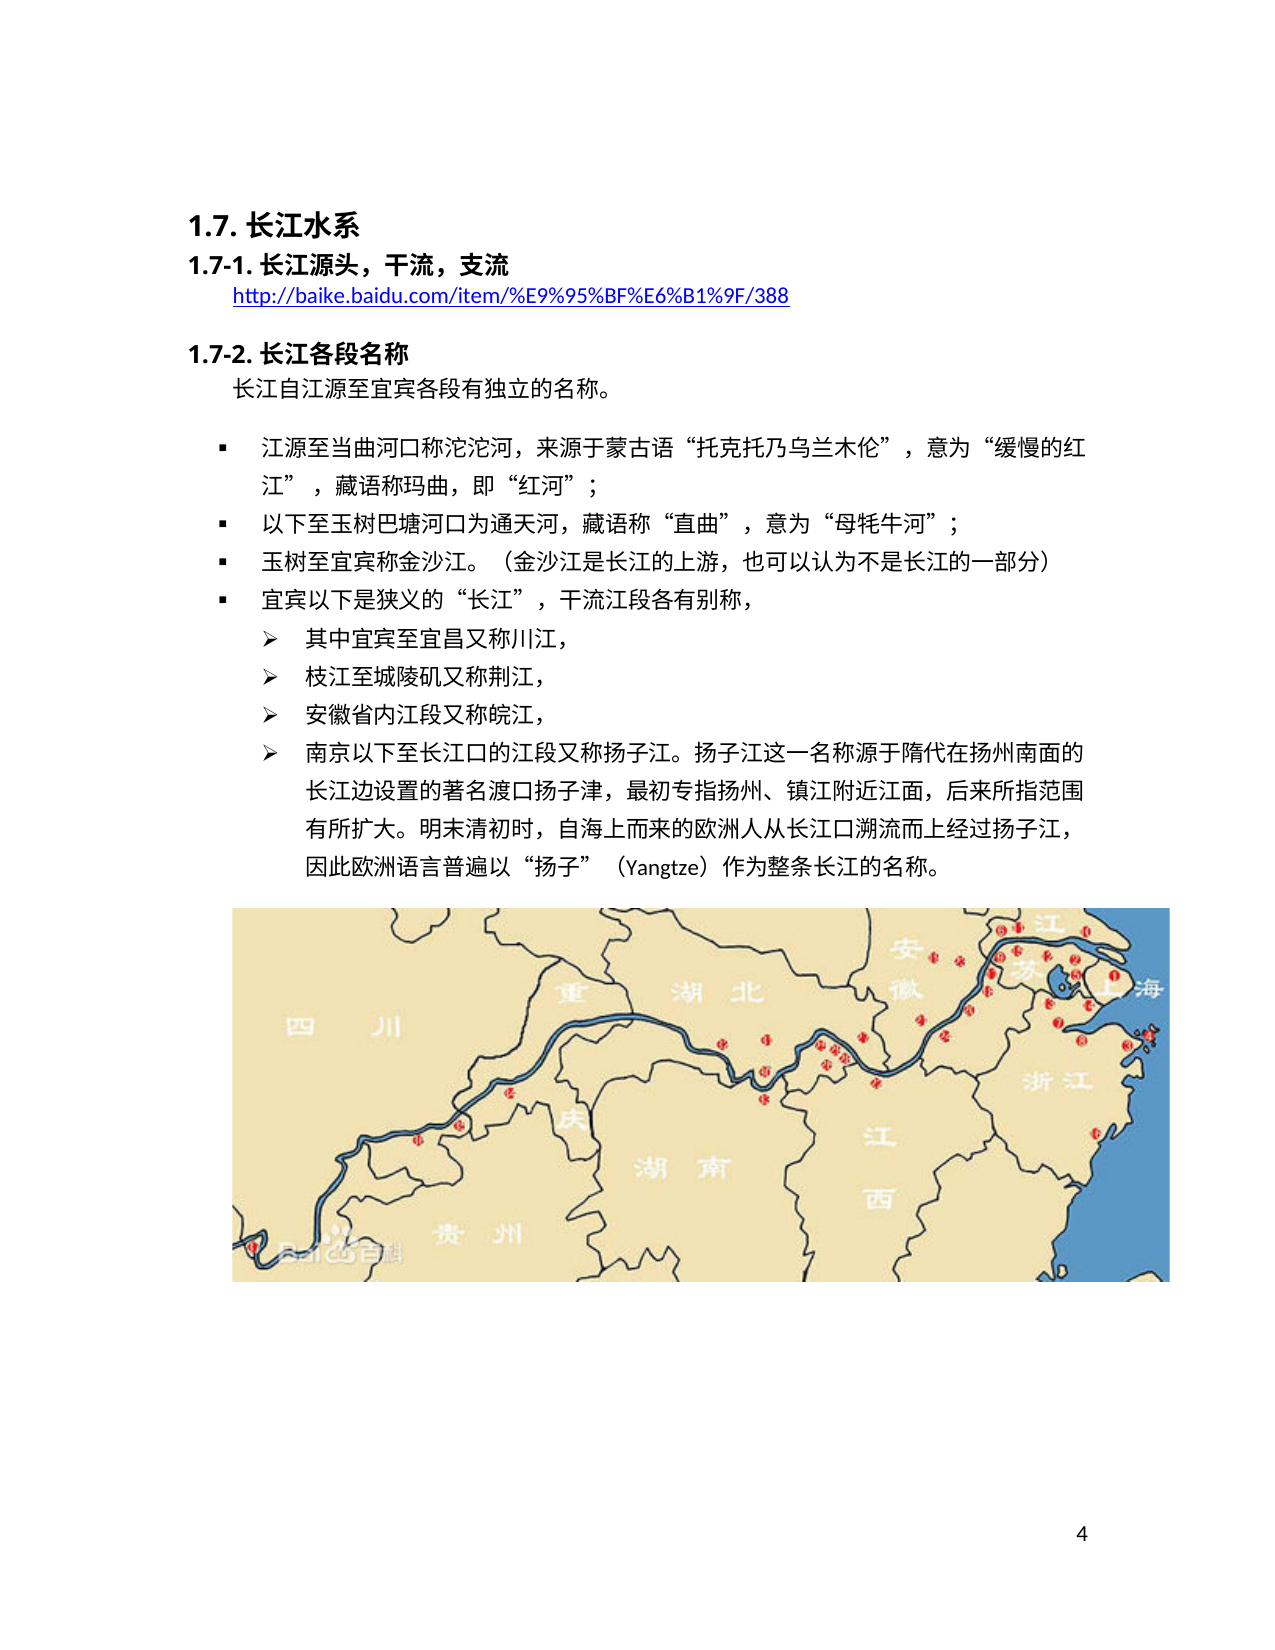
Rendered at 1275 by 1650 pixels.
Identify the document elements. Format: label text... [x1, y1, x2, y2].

subtitle 长江水系 [187, 203, 1087, 245]
list 枝江至城陵矶又称荆江， [261, 659, 1087, 692]
list 安徽省内江段又称皖江， [261, 697, 1087, 730]
picture [232, 908, 1170, 1282]
text 长江自江源至宜宾各段有独立的名称。 [187, 371, 1087, 404]
list 以下至玉树巴塘河口为通天河，藏语称“直曲”，意为“母牦牛河”； [217, 506, 1087, 539]
list 玉树至宜宾称金沙江。（金沙江是长江的上游，也可以认为不是长江的一部分） [217, 544, 1087, 577]
list 宜宾以下是狭义的“长江”，干流江段各有别称， [217, 582, 1087, 616]
list 其中宜宾至宜昌又称川江， [261, 621, 1087, 654]
list 南京以下至长江口的江段又称扬子江。扬子江这一名称源于隋代在扬州南面的长江边设置的著名渡口扬子津，最初专指扬州、镇江附近江面，后来所指范围有所扩大。明末清初时，自海上而来的欧洲人从长江口溯流而上经过扬子江，因此欧洲语言普遍以“扬子”（Yangtze）作为整条长江的名称。 [261, 735, 1087, 882]
subtitle 长江源头，干流，支流 [187, 245, 1087, 282]
subtitle 长江各段名称 [187, 335, 1087, 371]
list 江源至当曲河口称沱沱河，来源于蒙古语“托克托乃乌兰木伦”，意为“缓慢的红江” ，藏语称玛曲，即“红河”； [217, 430, 1087, 501]
text http://baike.baidu.com/item/%E9%95%BF%E6%B1%9F/388 [187, 282, 1087, 310]
